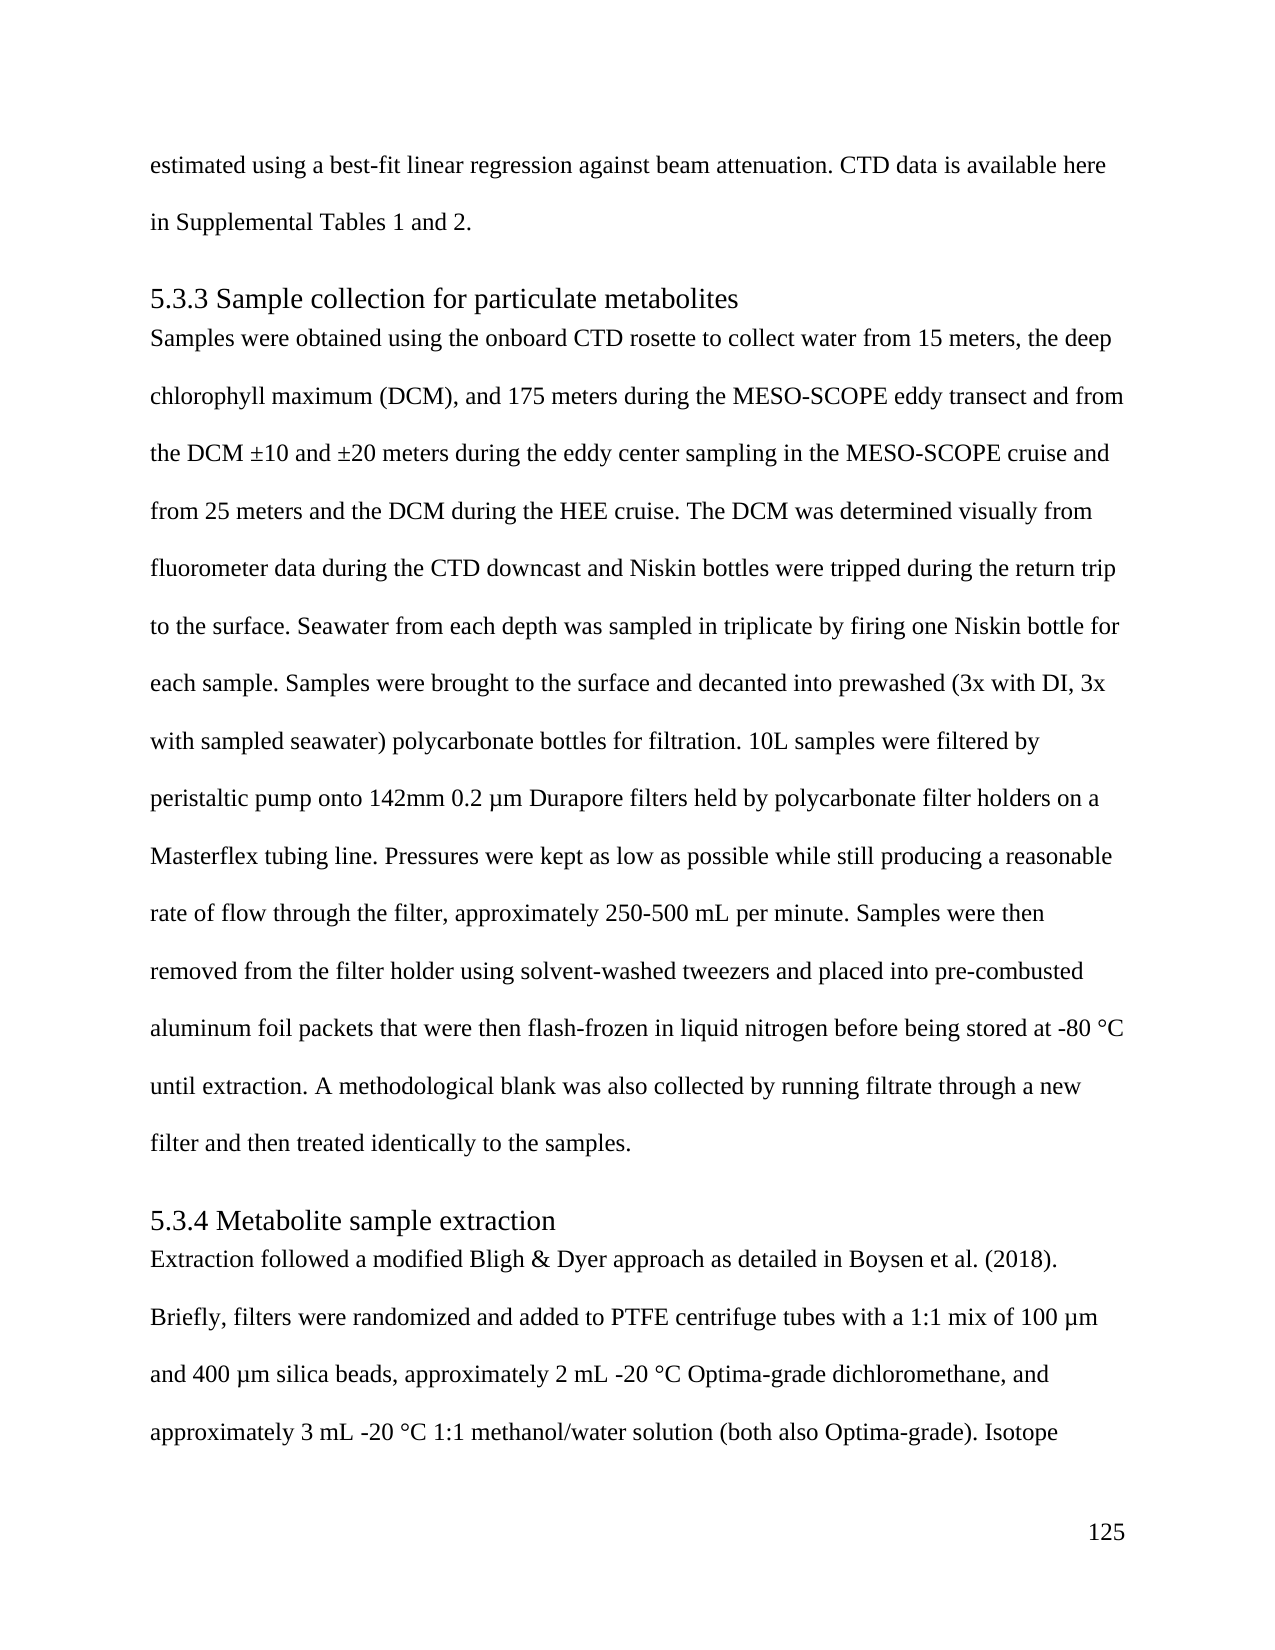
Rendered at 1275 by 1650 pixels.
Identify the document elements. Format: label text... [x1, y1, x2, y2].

subtitle 5.3.3 Sample collection for particulate metabolites [150, 282, 1125, 315]
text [150, 150, 1125, 236]
text Samples were obtained using the onboard CTD rosette to collect water from 15 meters, the deep chlorophyll maximum (DCM), and 175 meters during the MESO-SCOPE eddy transect and from the DCM ±10 and ±20 meters during the eddy center sampling in the MESO-SCOPE cruise and from 25 meters and the DCM during the HEE cruise. The DCM was determined visually from fluorometer data during the CTD downcast and Niskin bottles were tripped during the return trip to the surface. Seawater from each depth was sampled in triplicate by firing one Niskin bottle for each sample. Samples were brought to the surface and decanted into prewashed (3x with DI, 3x with sampled seawater) polycarbonate bottles for filtration. 10L samples were filtered by peristaltic pump onto 142mm 0.2 µm Durapore filters held by polycarbonate filter holders on a Masterflex tubing line. Pressures were kept as low as possible while still producing a reasonable rate of flow through the filter, approximately 250-500 mL per minute. Samples were then removed from the filter holder using solvent-washed tweezers and placed into pre-combusted aluminum foil packets that were then flash-frozen in liquid nitrogen before being stored at -80 °C until extraction. A methodological blank was also collected by running filtrate through a new filter and then treated identically to the samples. [150, 323, 1125, 1157]
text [150, 1244, 1125, 1446]
subtitle 5.3.4 Metabolite sample extraction [150, 1203, 1125, 1236]
